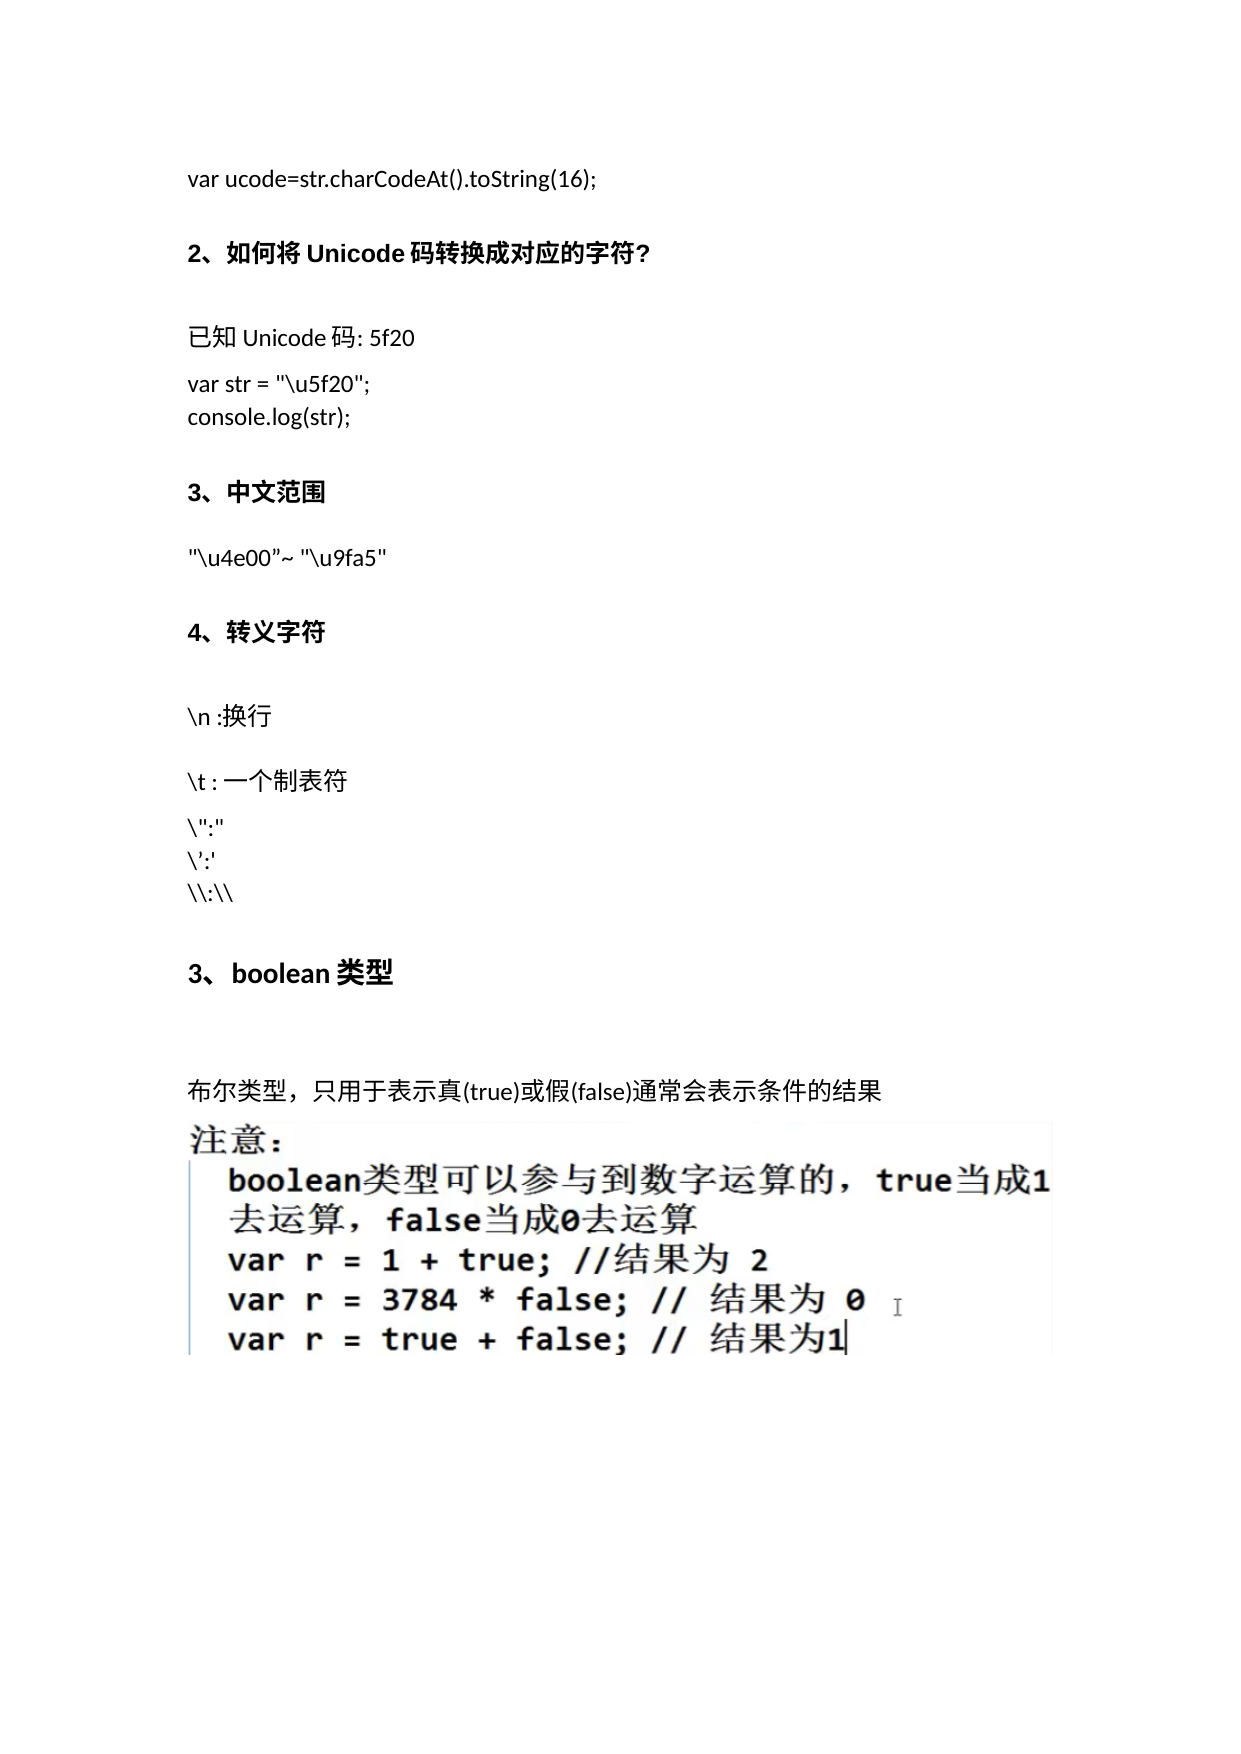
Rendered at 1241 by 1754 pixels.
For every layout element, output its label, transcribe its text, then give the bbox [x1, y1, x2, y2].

text \’:' [187, 844, 1053, 877]
subtitle 2、如何将Unicode码转换成对应的字符? [187, 219, 1053, 284]
text "\u4e00”~ "\u9fa5" [187, 541, 1053, 573]
subtitle 3、boolean类型 [187, 938, 1053, 1003]
text var str = "\u5f20"; [187, 368, 1053, 400]
subtitle 3、中文范围 [187, 458, 1053, 523]
text var ucode=str.charCodeAt().toString(16); [187, 162, 1053, 194]
text 布尔类型，只用于表示真(true)或假(false)通常会表示条件的结果 [187, 1057, 1053, 1121]
text \\:\\ [187, 877, 1053, 909]
text \":" [187, 812, 1053, 844]
text console.log(str); [187, 400, 1053, 433]
text \n :换行 [187, 682, 1053, 747]
subtitle 4、转义字符 [187, 598, 1053, 663]
text 已知Unicode码: 5f20 [187, 303, 1053, 368]
picture [187, 1121, 1053, 1355]
text \t : 一个制表符 [187, 747, 1053, 812]
